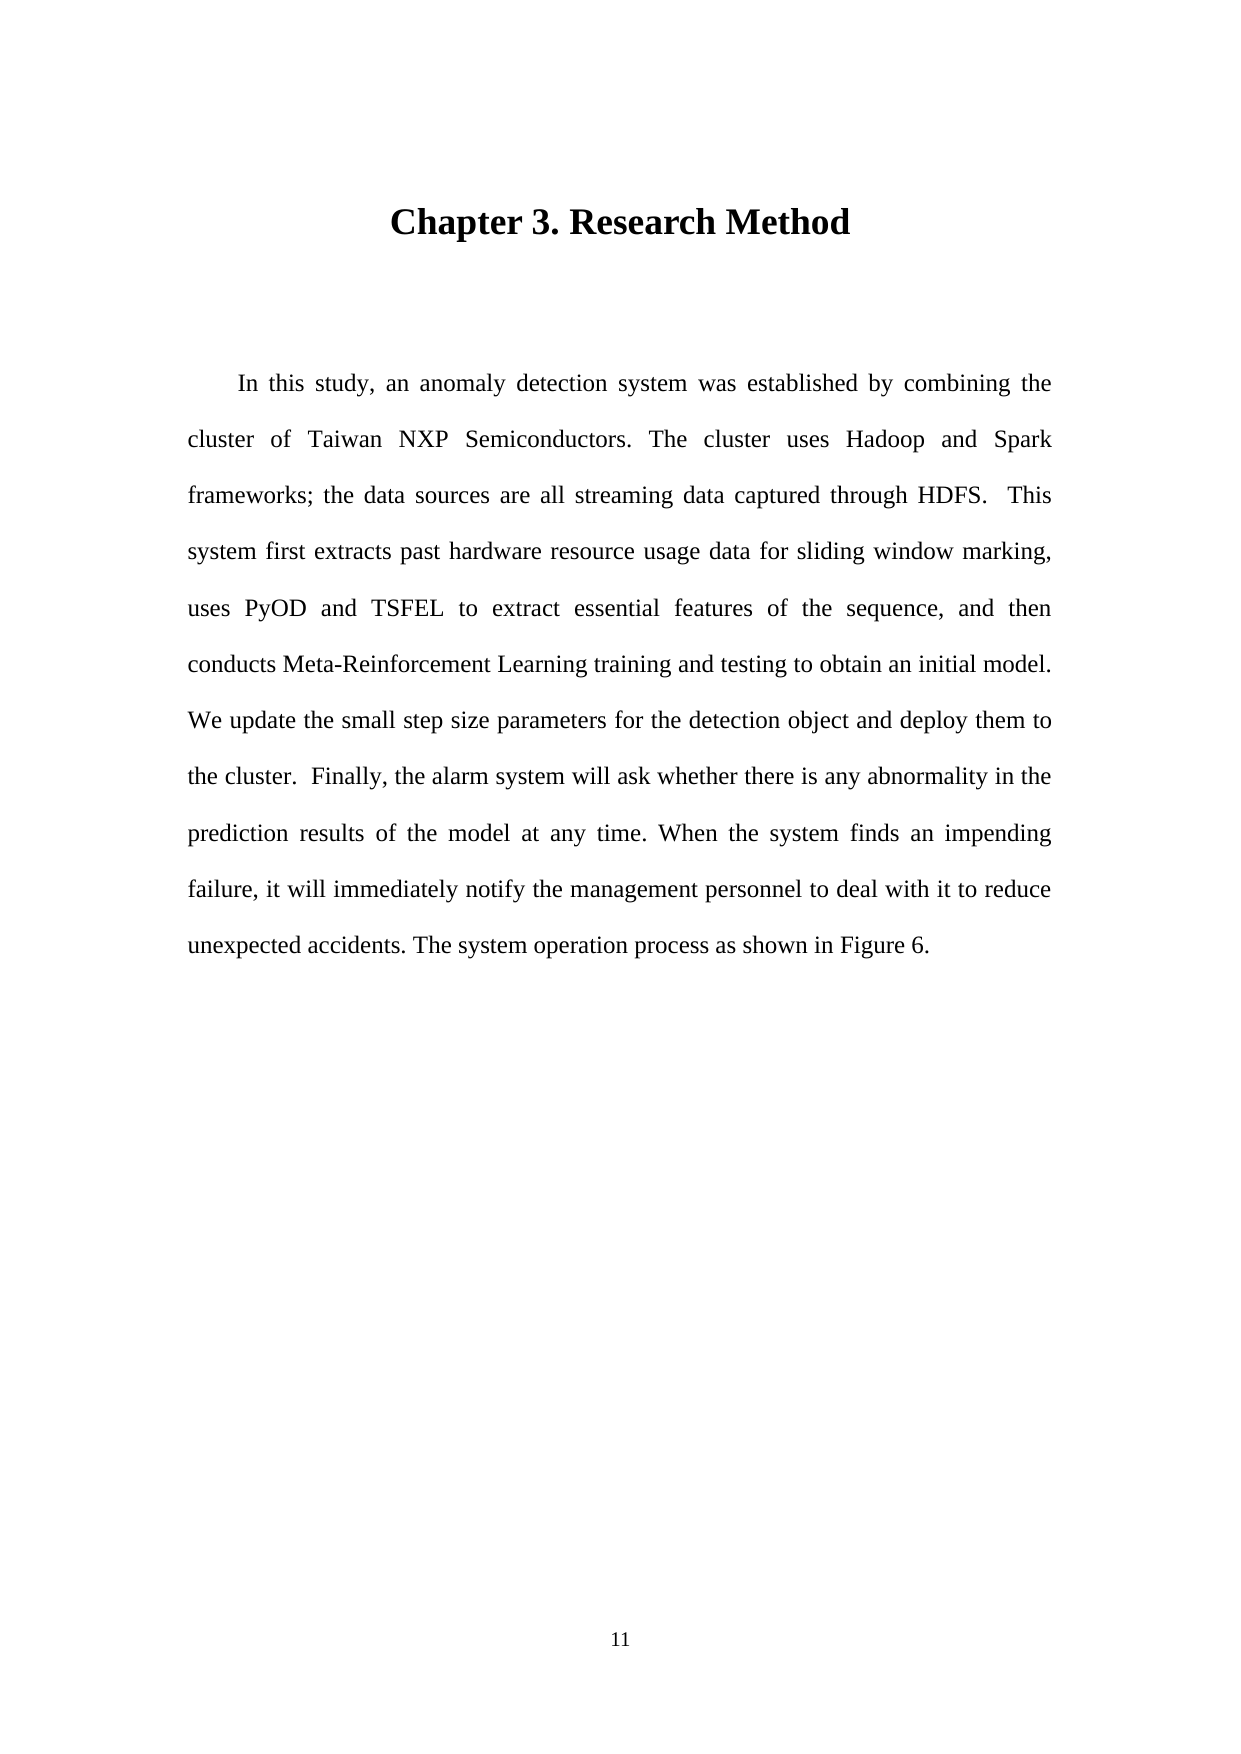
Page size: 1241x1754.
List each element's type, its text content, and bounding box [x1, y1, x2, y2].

subtitle Chapter 3. Research Method [187, 183, 1053, 258]
text In this study, an anomaly detection system was established by combining the cluster of Taiwan NXP Semiconductors. The cluster uses Hadoop and Spark frameworks; the data sources are all streaming data captured through HDFS. This system first extracts past hardware resource usage data for sliding window marking, uses PyOD and TSFEL to extract essential features of the sequence, and then conducts Meta-Reinforcement Learning training and testing to obtain an initial model. We update the small step size parameters for the detection object and deploy them to the cluster. Finally, the alarm system will ask whether there is any abnormality in the prediction results of the model at any time. When the system finds an impending failure, it will immediately notify the management personnel to deal with it to reduce unexpected accidents. The system operation process as shown in Figure 6. [187, 363, 1053, 963]
